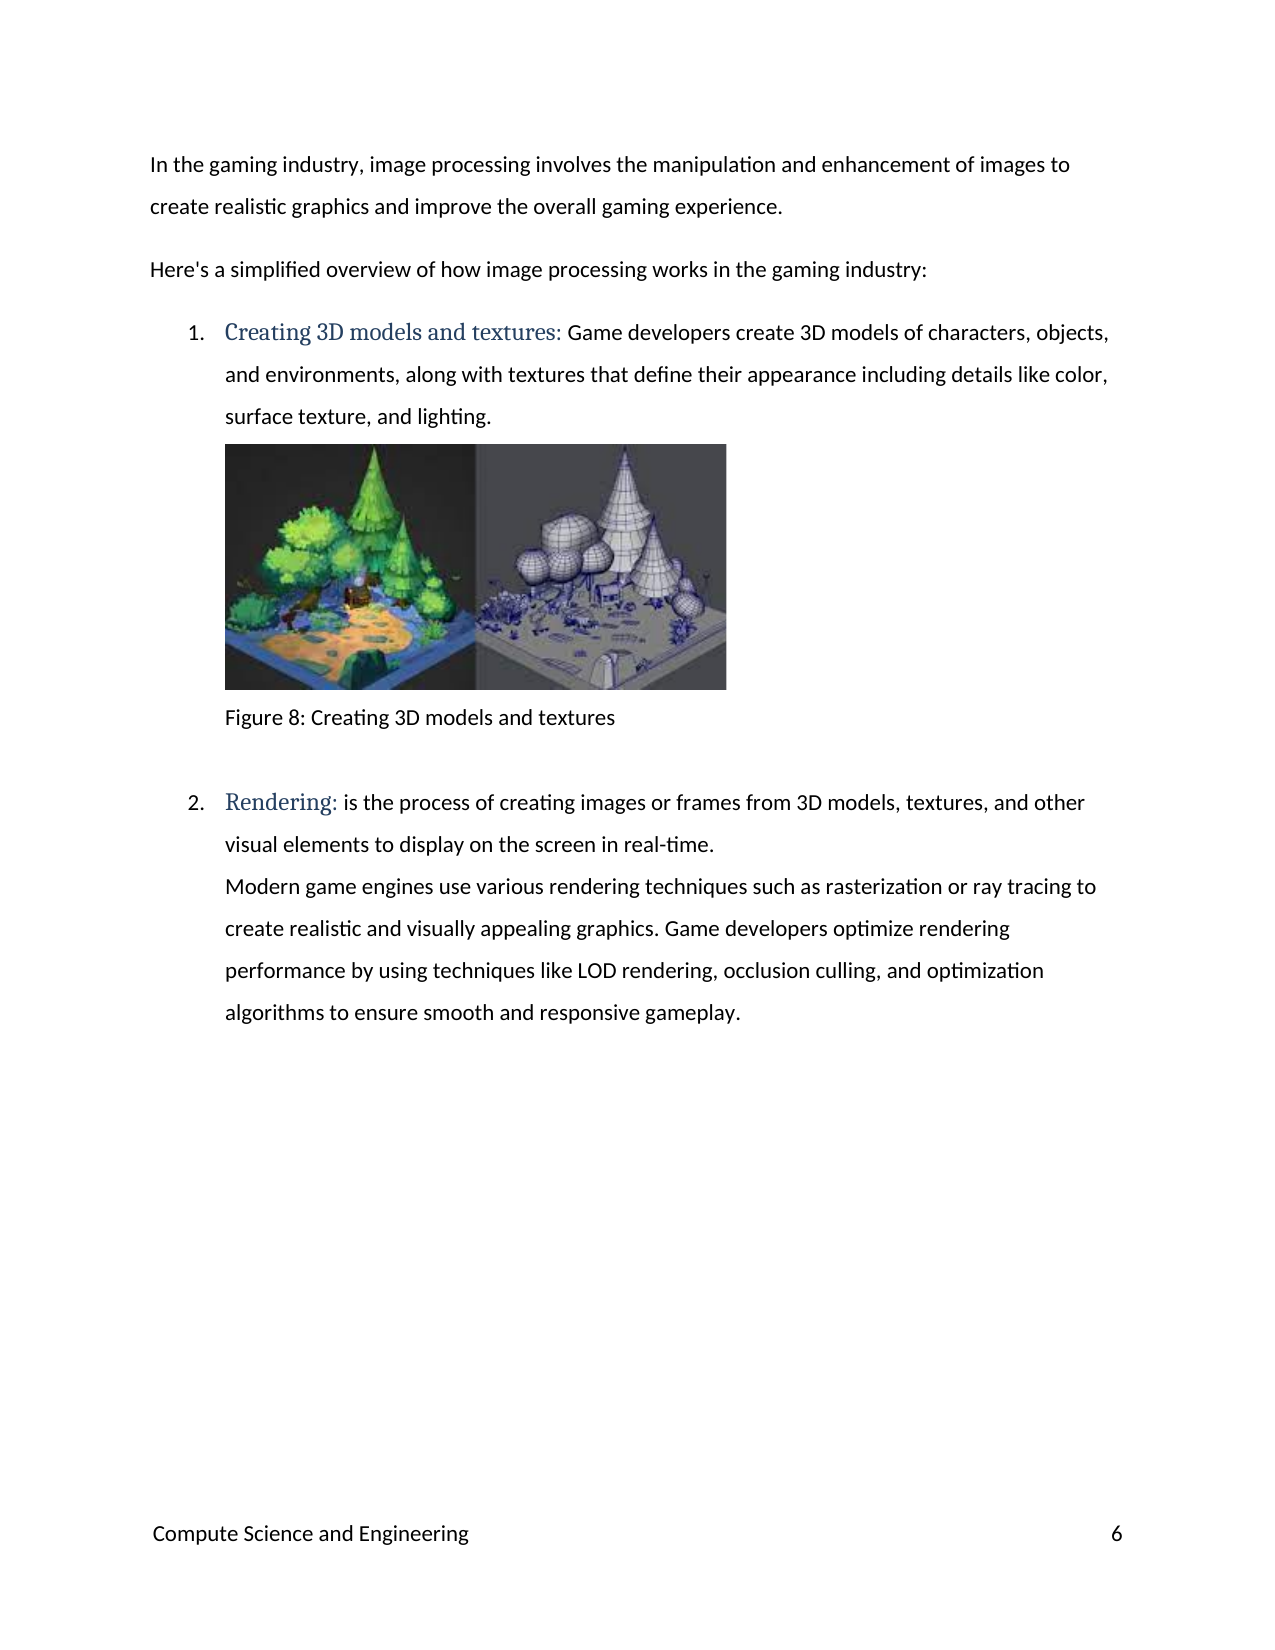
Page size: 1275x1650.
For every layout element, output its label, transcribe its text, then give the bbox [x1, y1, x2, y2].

list Rendering: is the process of creating images or frames from 3D models, textures, and other visual elements to display on the screen in real-time. [187, 787, 1125, 858]
list Modern game engines use various rendering techniques such as rasterization or ray tracing to create realistic and visually appealing graphics. Game developers optimize rendering performance by using techniques like LOD rendering, occlusion culling, and optimization algorithms to ensure smooth and responsive gameplay. [225, 872, 1125, 1026]
text Here's a simplified overview of how image processing works in the gaming industry: [150, 255, 1125, 283]
list Figure 8: Creating 3D models and textures [225, 703, 1125, 732]
picture [225, 444, 727, 690]
text In the gaming industry, image processing involves the manipulation and enhancement of images to create realistic graphics and improve the overall gaming experience. [150, 150, 1125, 220]
list Creating 3D models and textures: Game developers create 3D models of characters, objects, and environments, along with textures that define their appearance including details like color, surface texture, and lighting. [187, 318, 1125, 430]
